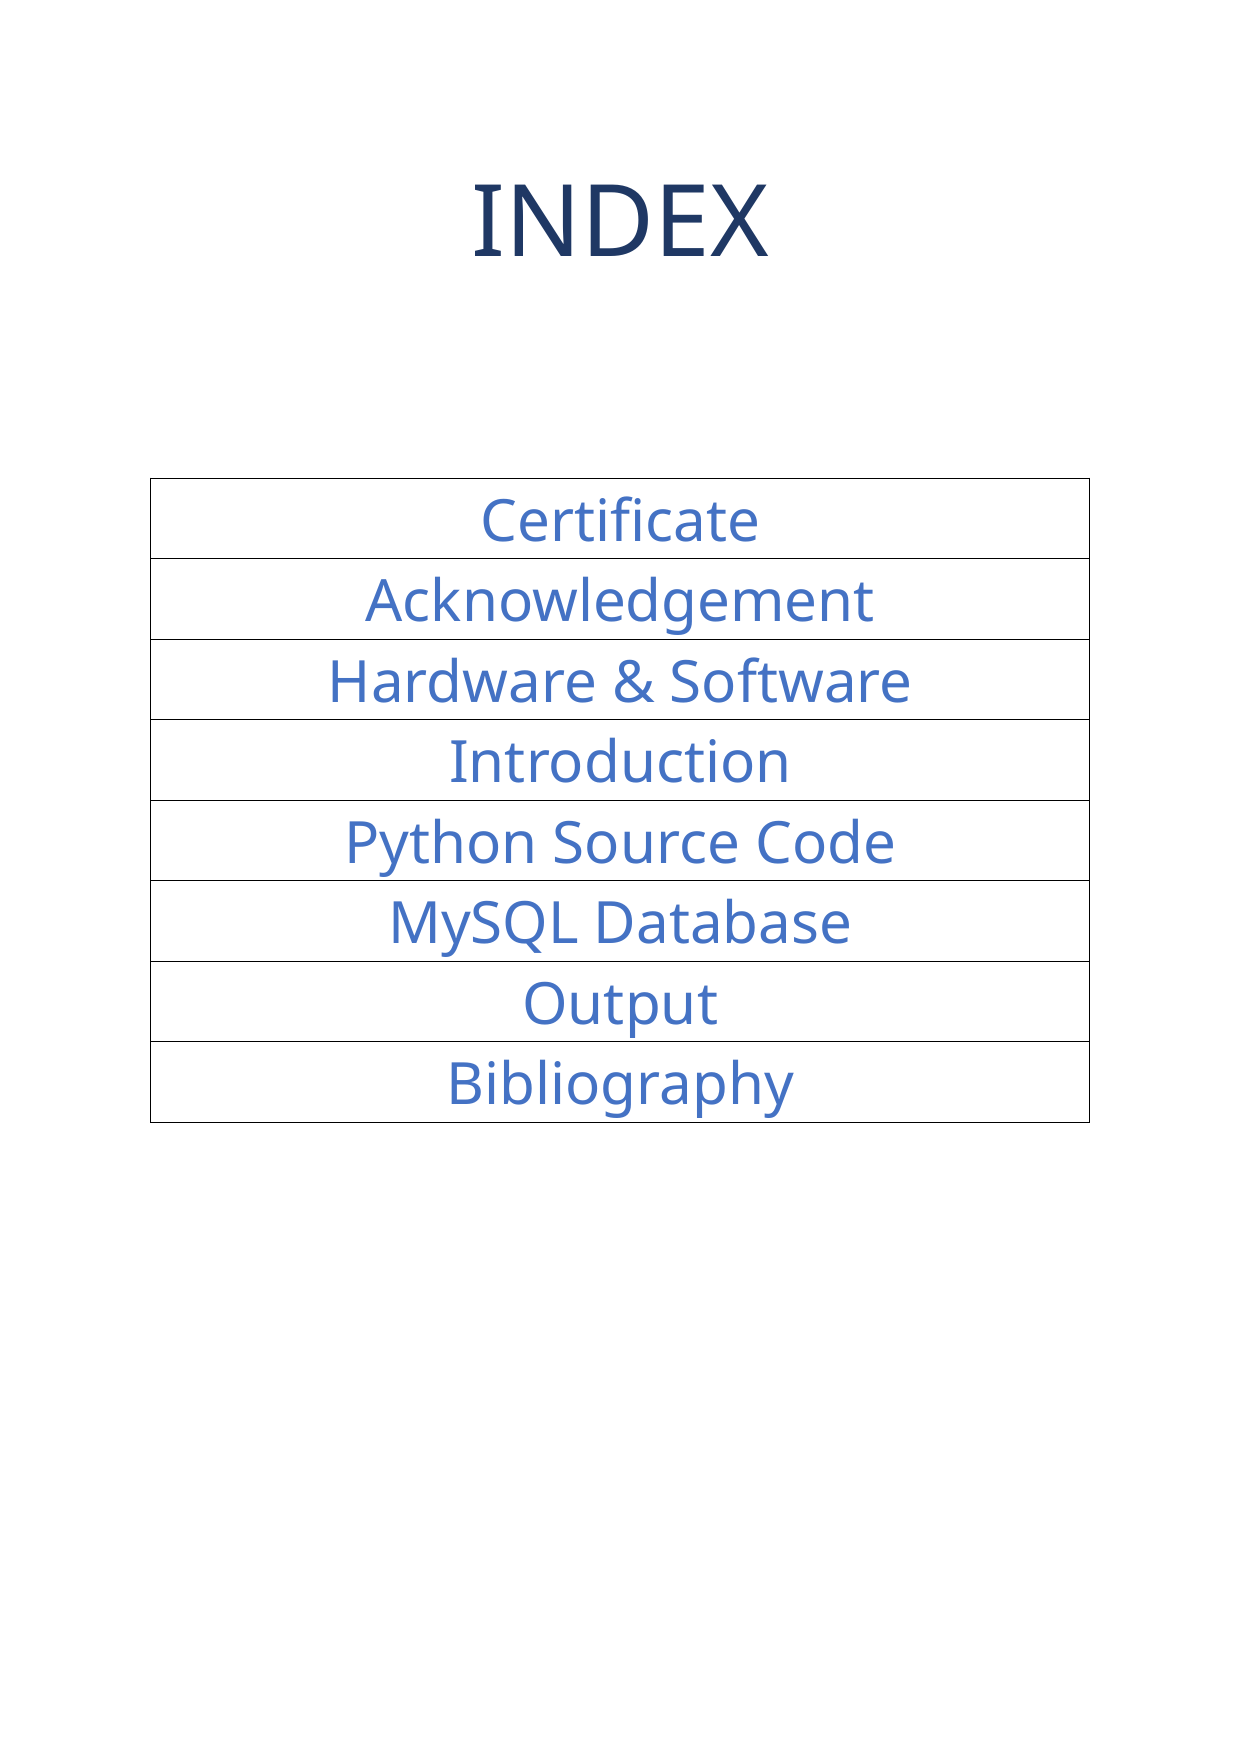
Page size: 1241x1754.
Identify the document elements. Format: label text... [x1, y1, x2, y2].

table_cell Introduction [151, 720, 1089, 799]
table_cell Hardware & Software [151, 640, 1089, 719]
table_cell Acknowledgement [151, 559, 1089, 638]
text INDEX [150, 150, 1090, 286]
table_cell Python Source Code [151, 801, 1089, 880]
table_cell Output [151, 962, 1089, 1041]
table_header Certificate [151, 479, 1089, 558]
table_cell Bibliography [151, 1042, 1089, 1122]
table_cell MySQL Database [151, 881, 1089, 961]
